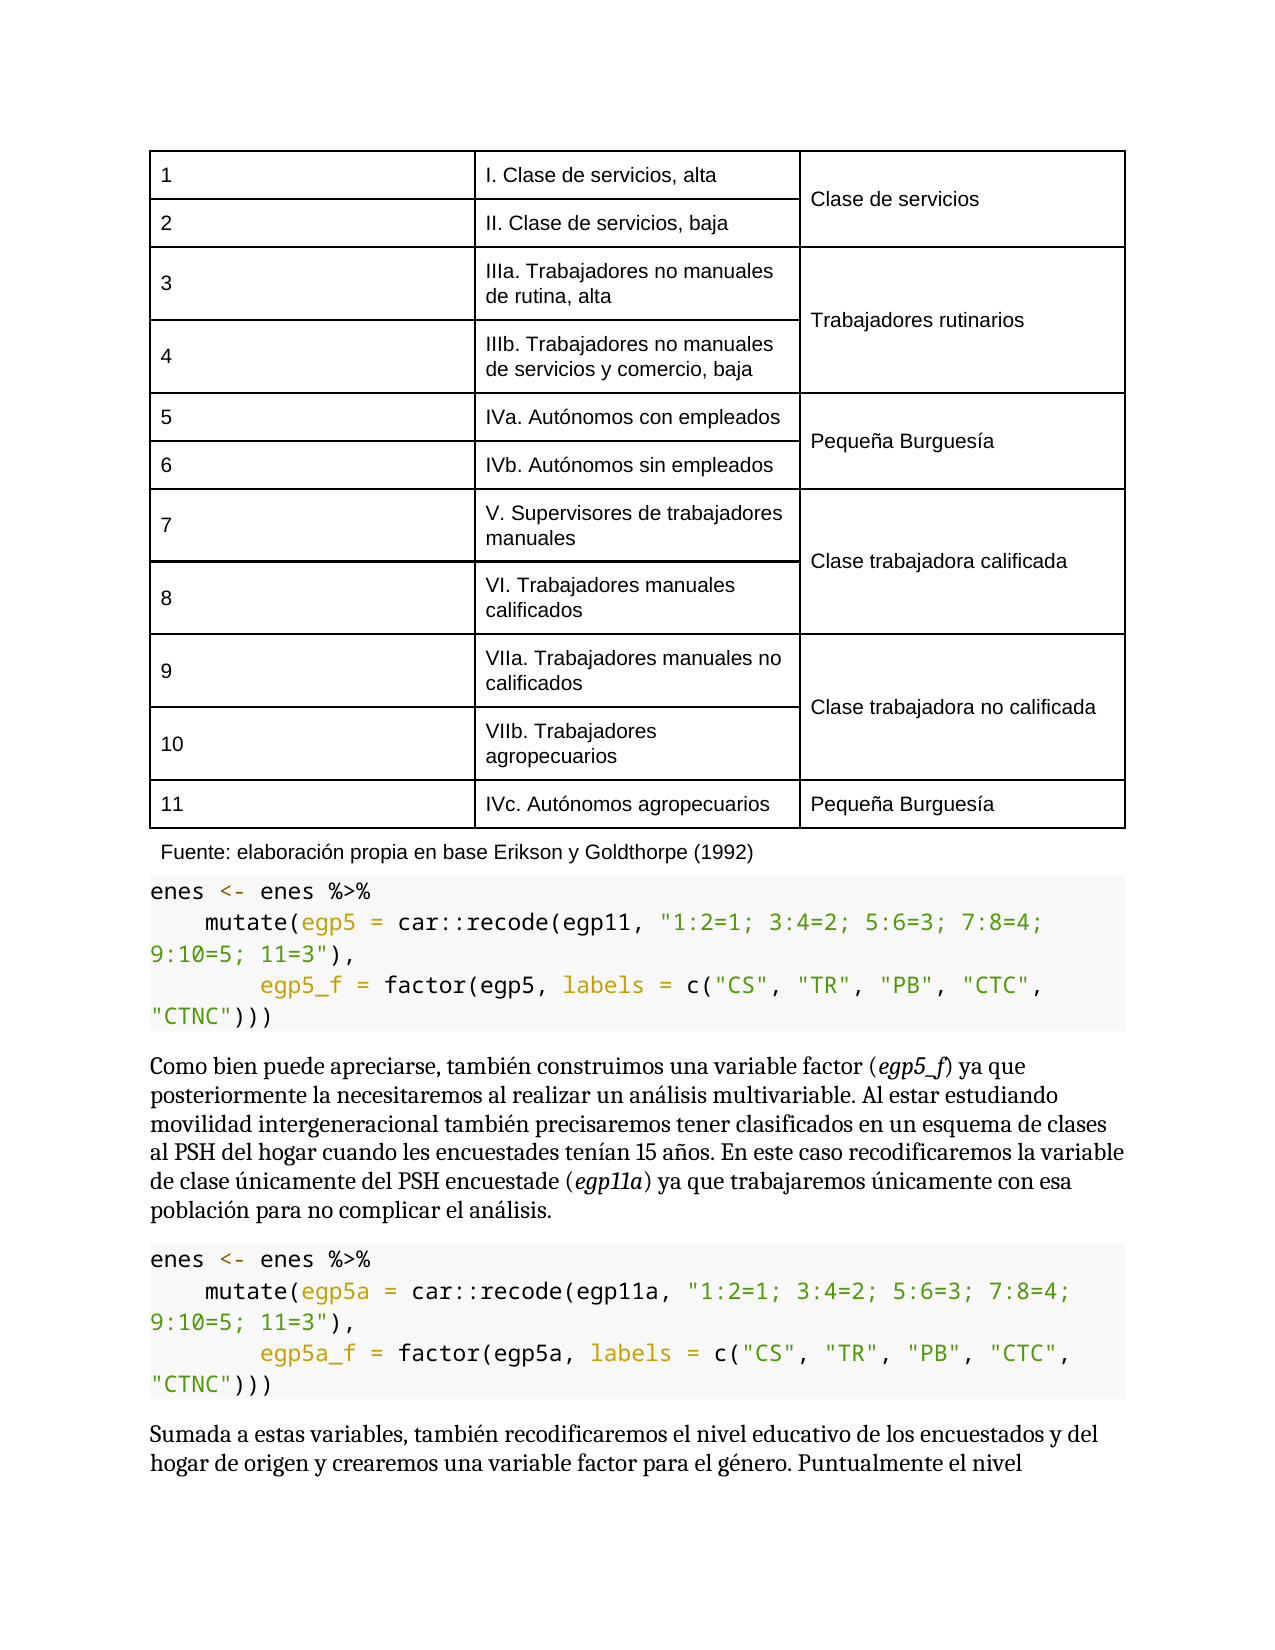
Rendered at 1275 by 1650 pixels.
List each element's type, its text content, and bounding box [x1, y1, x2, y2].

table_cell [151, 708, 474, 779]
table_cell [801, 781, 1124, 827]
text enes <- enes %>% mutate(egp5a = car::recode(egp11a, "1:2=1; 3:4=2; 5:6=3; 7:8=4; 9:10=5; 11=3"), egp5a_f = factor(egp5a, labels = c("CS", "TR", "PB", "CTC", "CTNC"))) [150, 1243, 1125, 1399]
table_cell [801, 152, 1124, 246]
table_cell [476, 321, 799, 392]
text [150, 1420, 1125, 1478]
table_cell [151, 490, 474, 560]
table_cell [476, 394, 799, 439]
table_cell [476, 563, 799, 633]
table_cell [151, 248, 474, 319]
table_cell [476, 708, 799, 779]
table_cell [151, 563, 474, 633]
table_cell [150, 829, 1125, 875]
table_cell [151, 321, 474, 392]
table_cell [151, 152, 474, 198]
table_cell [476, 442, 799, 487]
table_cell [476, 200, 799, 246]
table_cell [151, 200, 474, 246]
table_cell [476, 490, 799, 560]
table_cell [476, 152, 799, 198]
text Como bien puede apreciarse, también construimos una variable factor (egp5_f) ya que posteriormente la necesitaremos al realizar un análisis multivariable. Al estar estudiando movilidad intergeneracional también precisaremos tener clasificados en un esquema de clases al PSH del hogar cuando les encuestades tenían 15 años. En este caso recodificaremos la variable de clase únicamente del PSH encuestade (egp11a) ya que trabajaremos únicamente con esa población para no complicar el análisis. [150, 1052, 1125, 1224]
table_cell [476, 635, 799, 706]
text enes <- enes %>% mutate(egp5 = car::recode(egp11, "1:2=1; 3:4=2; 5:6=3; 7:8=4; 9:10=5; 11=3"), egp5_f = factor(egp5, labels = c("CS", "TR", "PB", "CTC", "CTNC"))) [150, 875, 1125, 1031]
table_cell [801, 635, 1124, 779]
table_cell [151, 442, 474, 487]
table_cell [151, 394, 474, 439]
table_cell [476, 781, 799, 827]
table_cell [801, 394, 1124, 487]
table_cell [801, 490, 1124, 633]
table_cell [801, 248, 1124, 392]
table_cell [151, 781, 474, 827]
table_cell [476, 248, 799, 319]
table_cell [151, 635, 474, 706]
